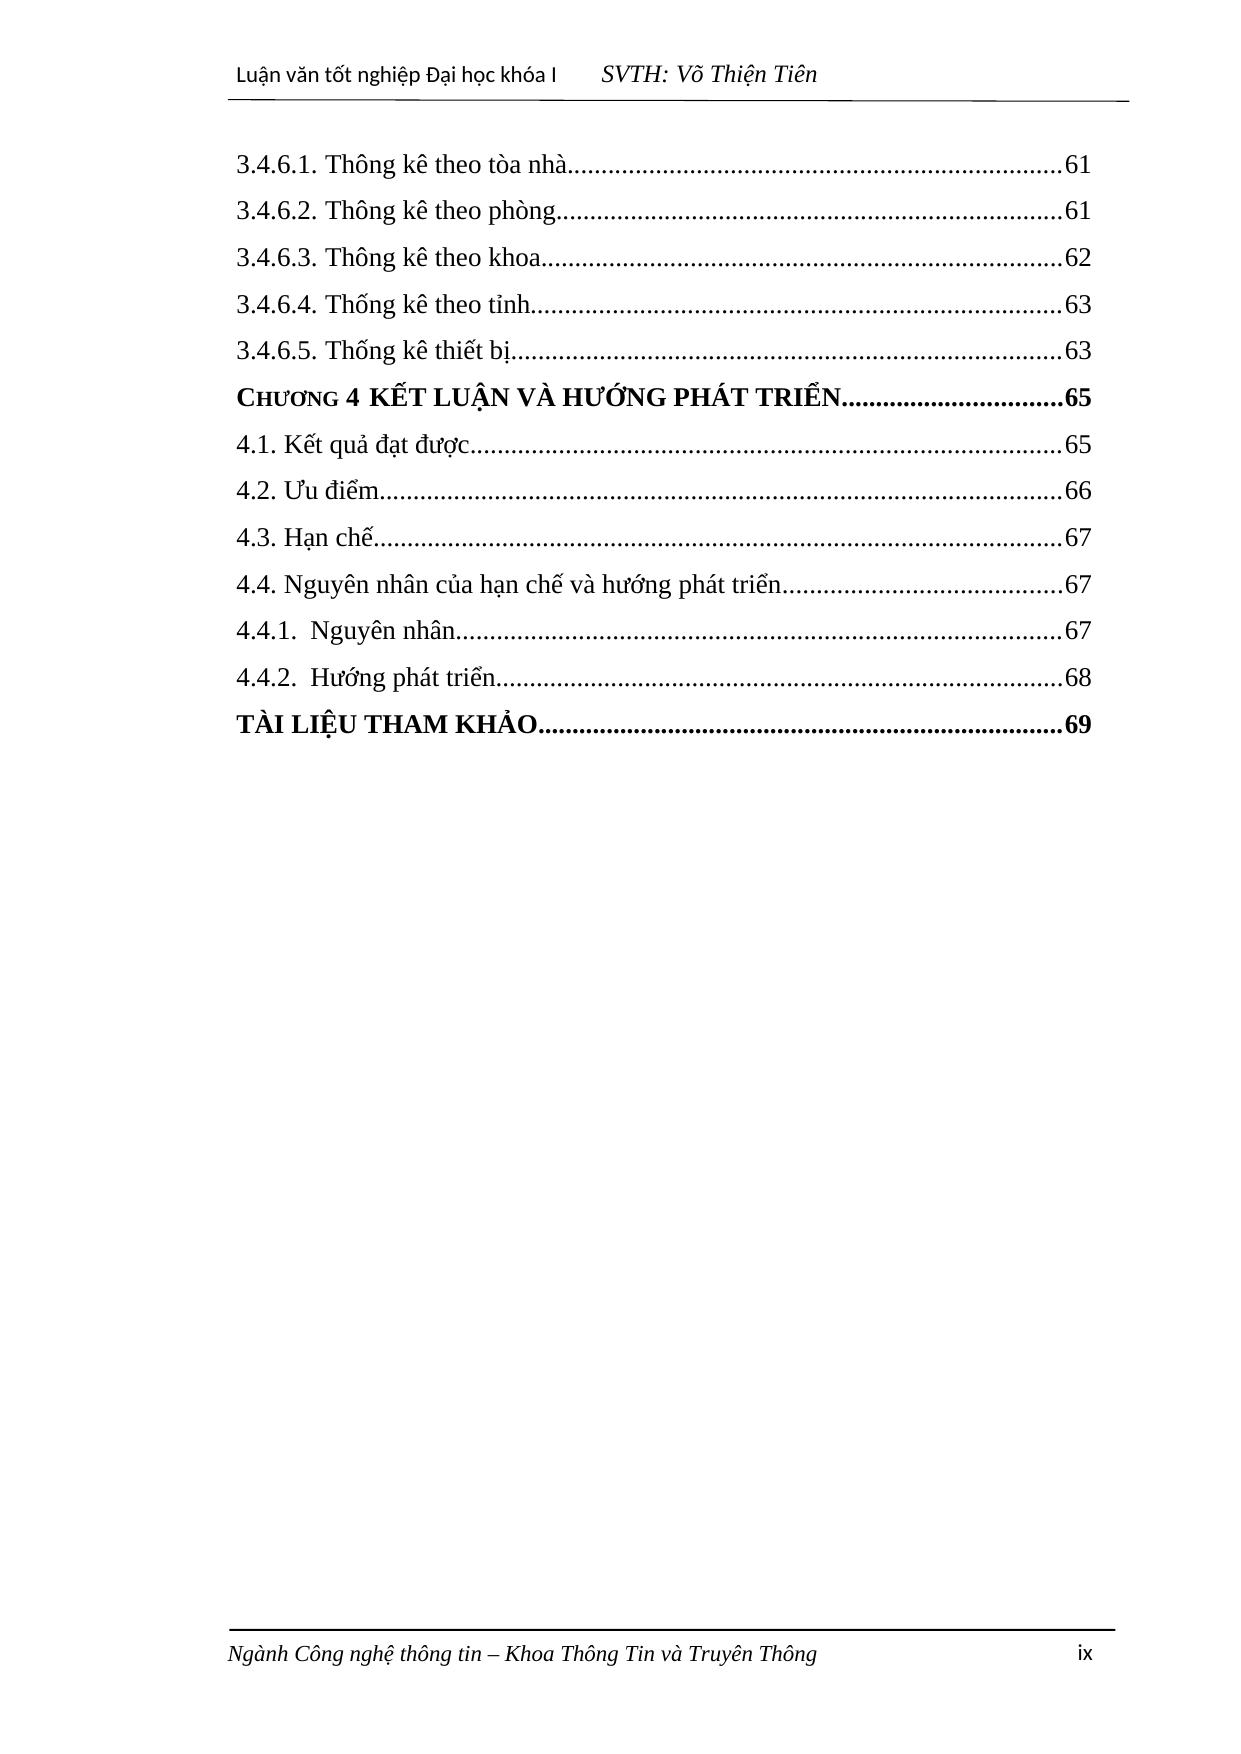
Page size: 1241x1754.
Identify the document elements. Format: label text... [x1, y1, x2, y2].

text 3.4.6.1. Thông kê theo tòa nhà 61 [236, 148, 1093, 179]
text 4.4.2. Hướng phát triển 68 [236, 661, 1093, 692]
text 3.4.6.3. Thông kê theo khoa 62 [236, 241, 1093, 272]
text Chương 4 KẾT LUẬN VÀ HƯỚNG PHÁT TRIỂN 65 [236, 381, 1093, 412]
text 3.4.6.5. Thống kê thiết bị 63 [236, 334, 1093, 366]
text TÀI LIỆU THAM KHẢO 69 [236, 708, 1093, 739]
text 4.4. Nguyên nhân của hạn chế và hướng phát triển 67 [236, 568, 1093, 599]
text 3.4.6.2. Thông kê theo phòng 61 [236, 194, 1093, 226]
text 4.2. Ưu điểm. 66 [236, 474, 1093, 506]
text 3.4.6.4. Thống kê theo tỉnh 63 [236, 288, 1093, 319]
text 4.3. Hạn chế 67 [236, 521, 1093, 552]
text 4.1. Kết quả đạt được 65 [236, 428, 1093, 459]
text 4.4.1. Nguyên nhân 67 [236, 614, 1093, 646]
